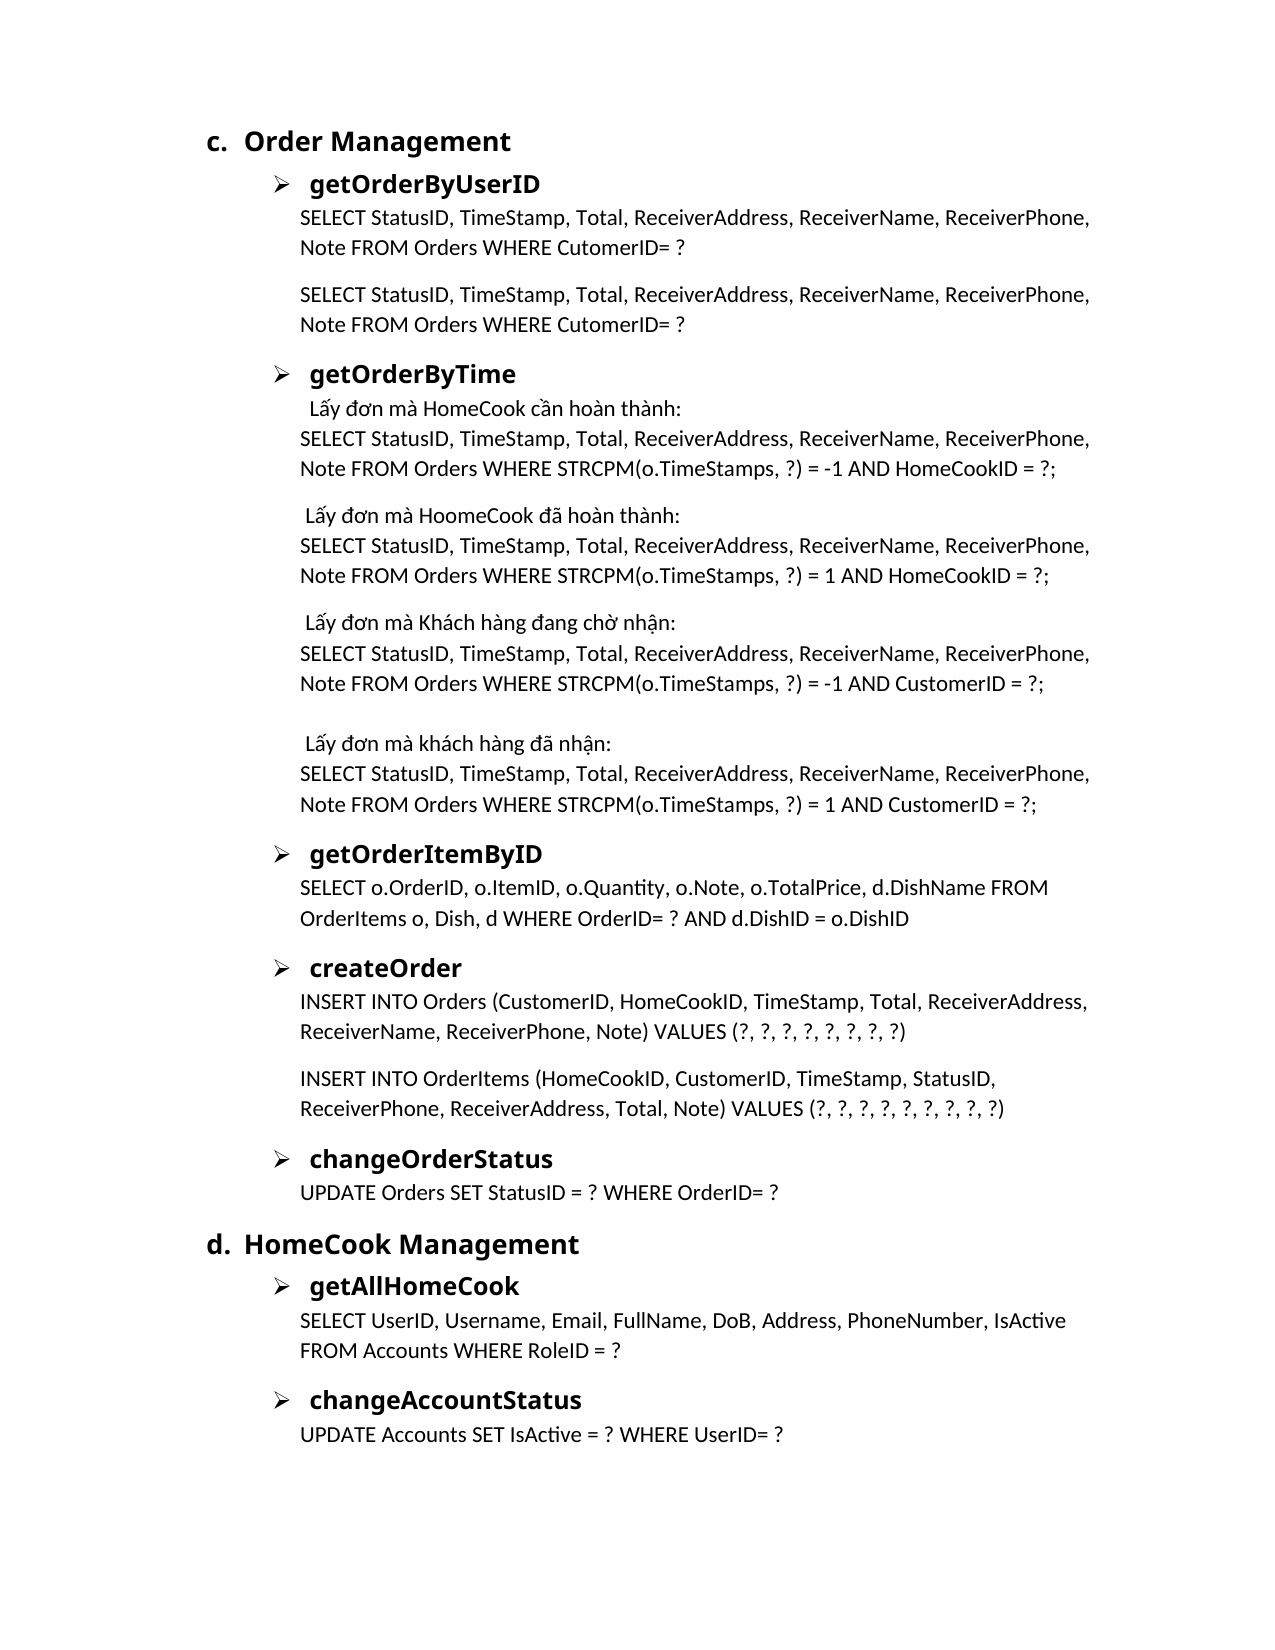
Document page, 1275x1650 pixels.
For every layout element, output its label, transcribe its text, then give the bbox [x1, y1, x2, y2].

text Lấy đơn mà HoomeCook đã hoàn thành: [300, 501, 1125, 529]
text INSERT INTO Orders (CustomerID, HomeCookID, TimeStamp, Total, ReceiverAddress, ReceiverName, ReceiverPhone, Note) VALUES (?, ?, ?, ?, ?, ?, ?, ?) [300, 987, 1125, 1046]
subtitle getOrderByUserID [272, 166, 1125, 200]
subtitle changeAccountStatus [272, 1383, 1125, 1417]
text UPDATE Orders SET StatusID = ? WHERE OrderID= ? [300, 1178, 1125, 1206]
text SELECT StatusID, TimeStamp, Total, ReceiverAddress, ReceiverName, ReceiverPhone, Note FROM Orders WHERE STRCPM(o.TimeStamps, ?) = 1 AND CustomerID = ?; [300, 759, 1125, 818]
text SELECT o.OrderID, o.ItemID, o.Quantity, o.Note, o.TotalPrice, d.DishName FROM OrderItems o, Dish, d WHERE OrderID= ? AND d.DishID = o.DishID [300, 873, 1125, 932]
subtitle getOrderByTime [272, 357, 1125, 391]
text Lấy đơn mà Khách hàng đang chờ nhận: [300, 608, 1125, 637]
subtitle changeOrderStatus [272, 1141, 1125, 1176]
subtitle Order Management [206, 122, 1125, 159]
text Lấy đơn mà HomeCook cần hoàn thành: [309, 394, 1125, 422]
text INSERT INTO OrderItems (HomeCookID, CustomerID, TimeStamp, StatusID, ReceiverPhone, ReceiverAddress, Total, Note) VALUES (?, ?, ?, ?, ?, ?, ?, ?, ?) [300, 1064, 1125, 1123]
text UPDATE Accounts SET IsActive = ? WHERE UserID= ? [300, 1420, 1125, 1448]
text Lấy đơn mà khách hàng đã nhận: [300, 729, 1125, 757]
subtitle getAllHomeCook [272, 1269, 1125, 1303]
text SELECT StatusID, TimeStamp, Total, ReceiverAddress, ReceiverName, ReceiverPhone, Note FROM Orders WHERE STRCPM(o.TimeStamps, ?) = 1 AND HomeCookID = ?; [300, 531, 1125, 590]
text SELECT UserID, Username, Email, FullName, DoB, Address, PhoneNumber, IsActive FROM Accounts WHERE RoleID = ? [300, 1306, 1125, 1364]
text SELECT StatusID, TimeStamp, Total, ReceiverAddress, ReceiverName, ReceiverPhone, Note FROM Orders WHERE STRCPM(o.TimeStamps, ?) = -1 AND CustomerID = ?; [300, 639, 1125, 697]
subtitle createOrder [272, 951, 1125, 984]
subtitle getOrderItemByID [272, 837, 1125, 871]
text SELECT StatusID, TimeStamp, Total, ReceiverAddress, ReceiverName, ReceiverPhone, Note FROM Orders WHERE STRCPM(o.TimeStamps, ?) = -1 AND HomeCookID = ?; [300, 424, 1125, 482]
text SELECT StatusID, TimeStamp, Total, ReceiverAddress, ReceiverName, ReceiverPhone, Note FROM Orders WHERE CutomerID= ? [300, 203, 1125, 261]
subtitle HomeCook Management [206, 1225, 1125, 1262]
text SELECT StatusID, TimeStamp, Total, ReceiverAddress, ReceiverName, ReceiverPhone, Note FROM Orders WHERE CutomerID= ? [300, 280, 1125, 338]
